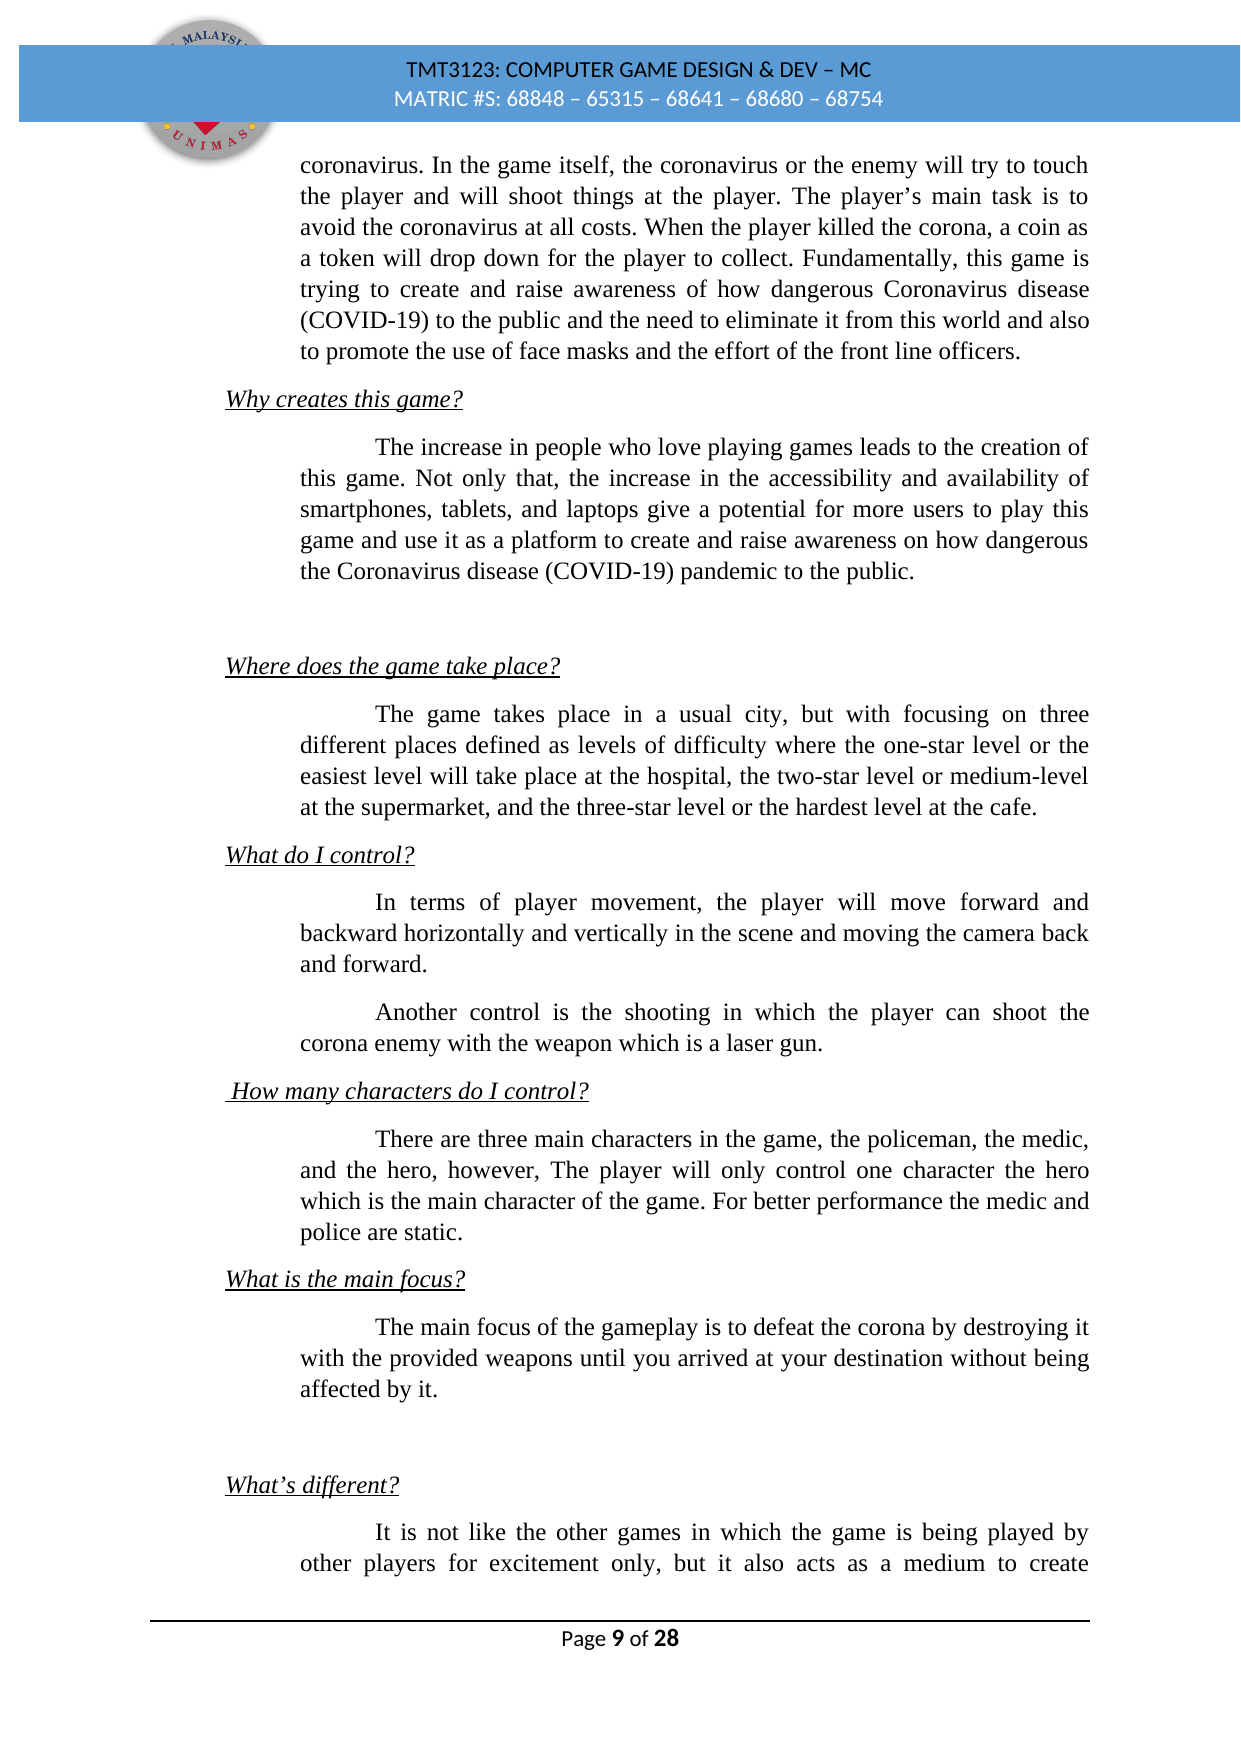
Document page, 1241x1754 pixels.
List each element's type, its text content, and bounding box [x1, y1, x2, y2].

text What’s different? [150, 1470, 1090, 1498]
text Another control is the shooting in which the player can shoot the corona enemy with the weapon which is a laser gun. [300, 997, 1090, 1057]
text What is the main focus? [225, 1264, 1090, 1293]
text Why creates this game? [150, 384, 1090, 413]
text What do I control? [225, 840, 1090, 868]
picture [150, 31, 269, 45]
text In terms of player movement, the player will move forward and backward horizontally and vertically in the scene and moving the camera back and forward. [300, 887, 1090, 978]
text How many characters do I control? [150, 1076, 1090, 1105]
text There are three main characters in the game, the policeman, the medic, and the hero, however, The player will only control one character the hero which is the main character of the game. For better performance the medic and police are static. [300, 1124, 1090, 1246]
text Where does the game take place? [225, 651, 1090, 680]
picture [150, 122, 269, 150]
text The game takes place in a usual city, but with focusing on three different places defined as levels of difficulty where the one-star level or the easiest level will take place at the hospital, the two-star level or medium-level at the supermarket, and the three-star level or the hardest level at the cafe. [300, 699, 1090, 821]
text The increase in people who love playing games leads to the creation of this game. Not only that, the increase in the accessibility and availability of smartphones, tablets, and laptops give a potential for more users to play this game and use it as a platform to create and raise awareness on how dangerous the Coronavirus disease (COVID-19) pandemic to the public. [300, 432, 1090, 584]
text The main focus of the gameplay is to defeat the corona by destroying it with the provided weapons until you arrived at your destination without being affected by it. [300, 1312, 1090, 1403]
